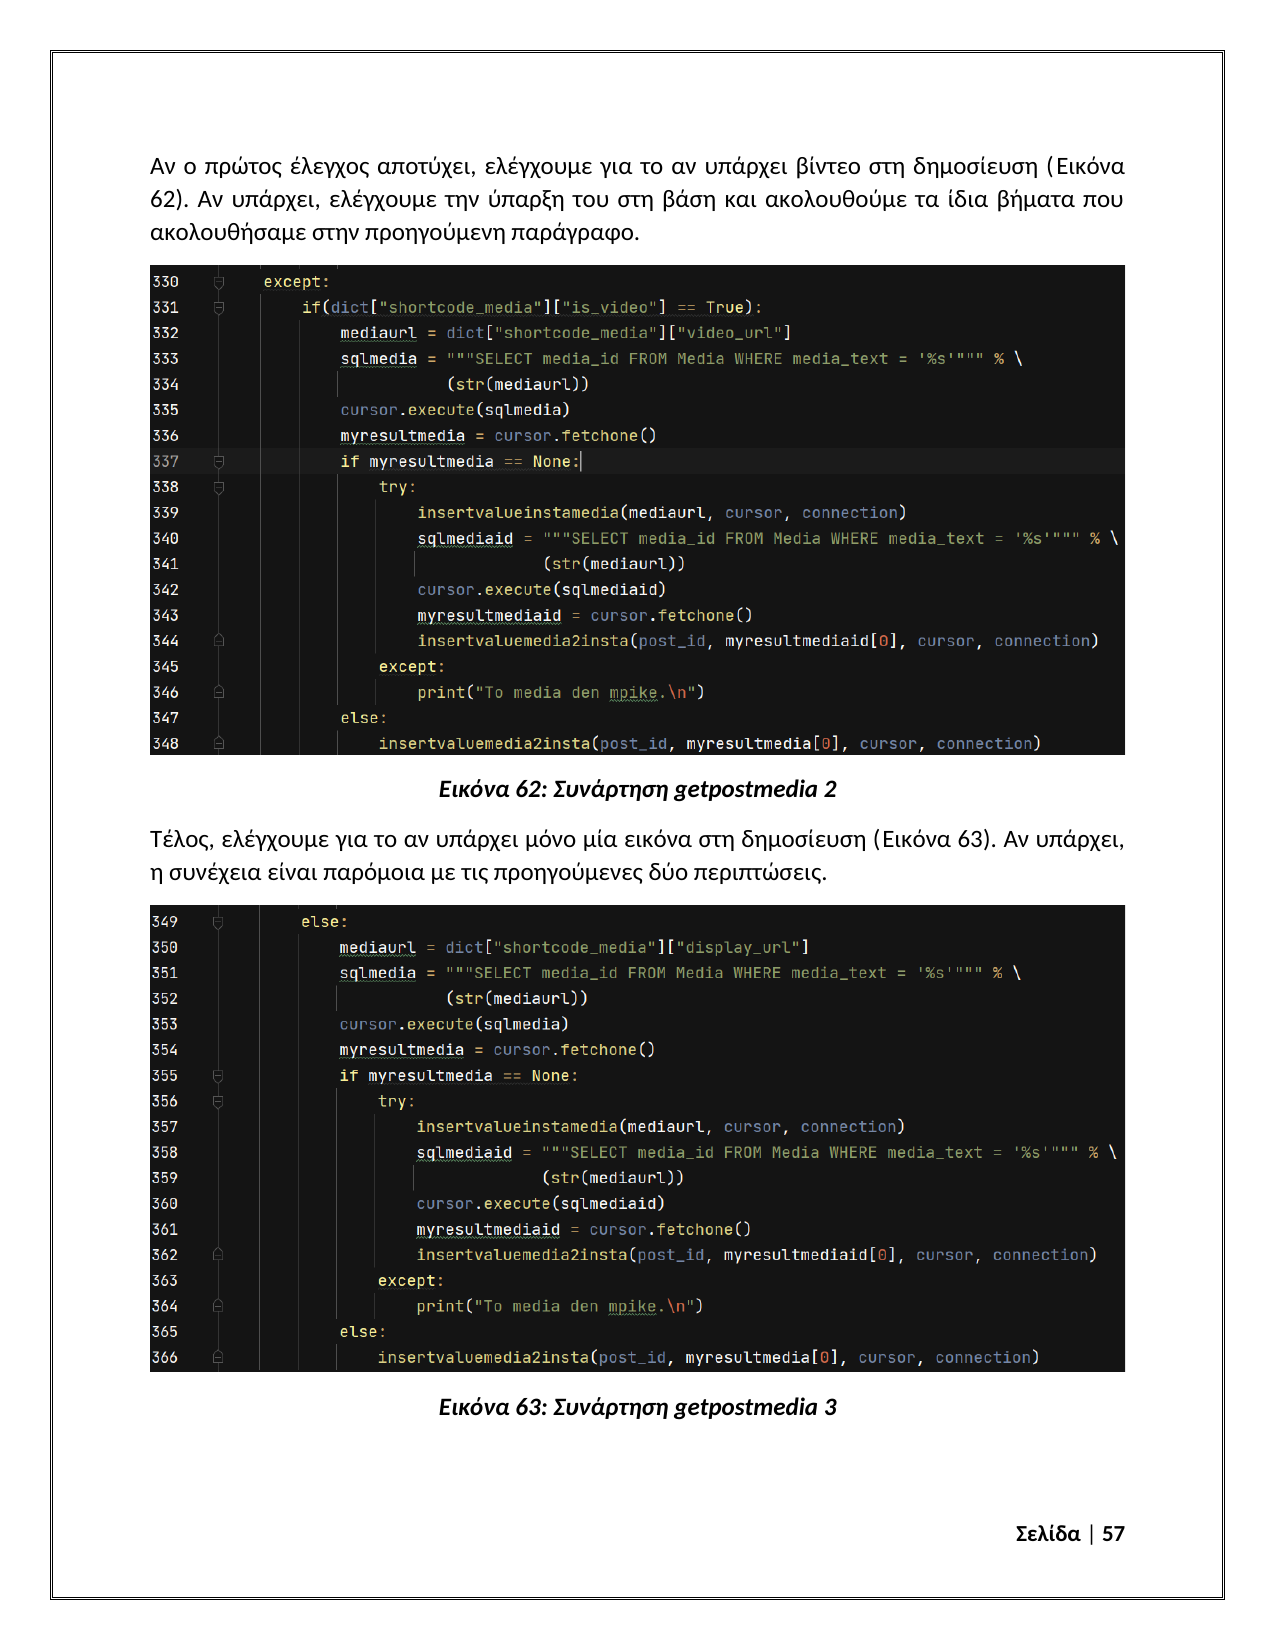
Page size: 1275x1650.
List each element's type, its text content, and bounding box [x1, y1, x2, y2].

text Εικόνα 62: Συνάρτηση getpostmedia 2 [150, 773, 1125, 804]
text Τέλος, ελέγχουμε για το αν υπάρχει μόνο μία εικόνα στη δημοσίευση (Εικόνα 63). Αν υπάρχει, η συνέχεια είναι παρόμοια με τις προηγούμενες δύο περιπτώσεις. [150, 823, 1125, 886]
picture [150, 905, 1125, 1372]
picture [150, 265, 1125, 755]
text Εικόνα 63: Συνάρτηση getpostmedia 3 [150, 1391, 1125, 1421]
text Αν ο πρώτος έλεγχος αποτύχει, ελέγχουμε για το αν υπάρχει βίντεο στη δημοσίευση (Εικόνα 62). Αν υπάρχει, ελέγχουμε την ύπαρξη του στη βάση και ακολουθούμε τα ίδια βήματα που ακολουθήσαμε στην προηγούμενη παράγραφο. [150, 150, 1125, 246]
